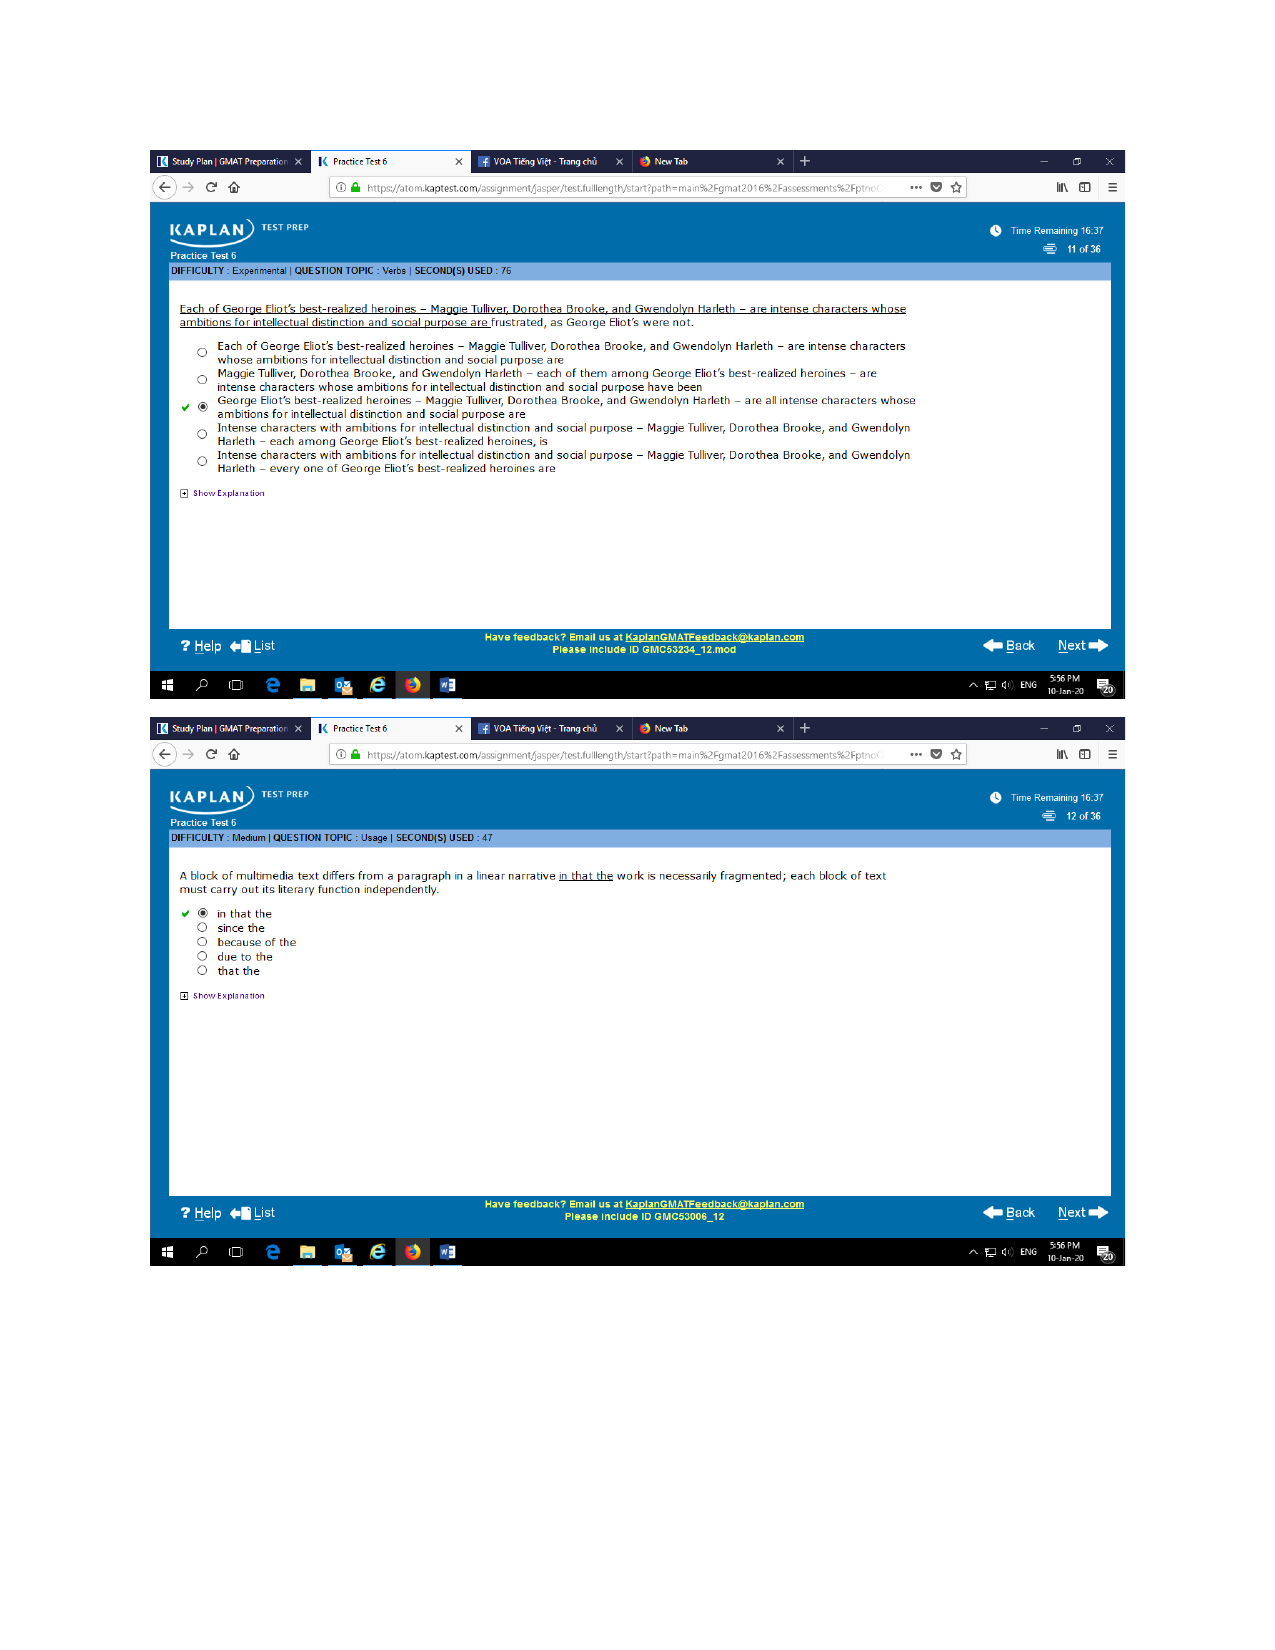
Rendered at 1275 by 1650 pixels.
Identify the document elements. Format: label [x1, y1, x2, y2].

picture [150, 717, 1125, 1266]
picture [150, 150, 1125, 699]
